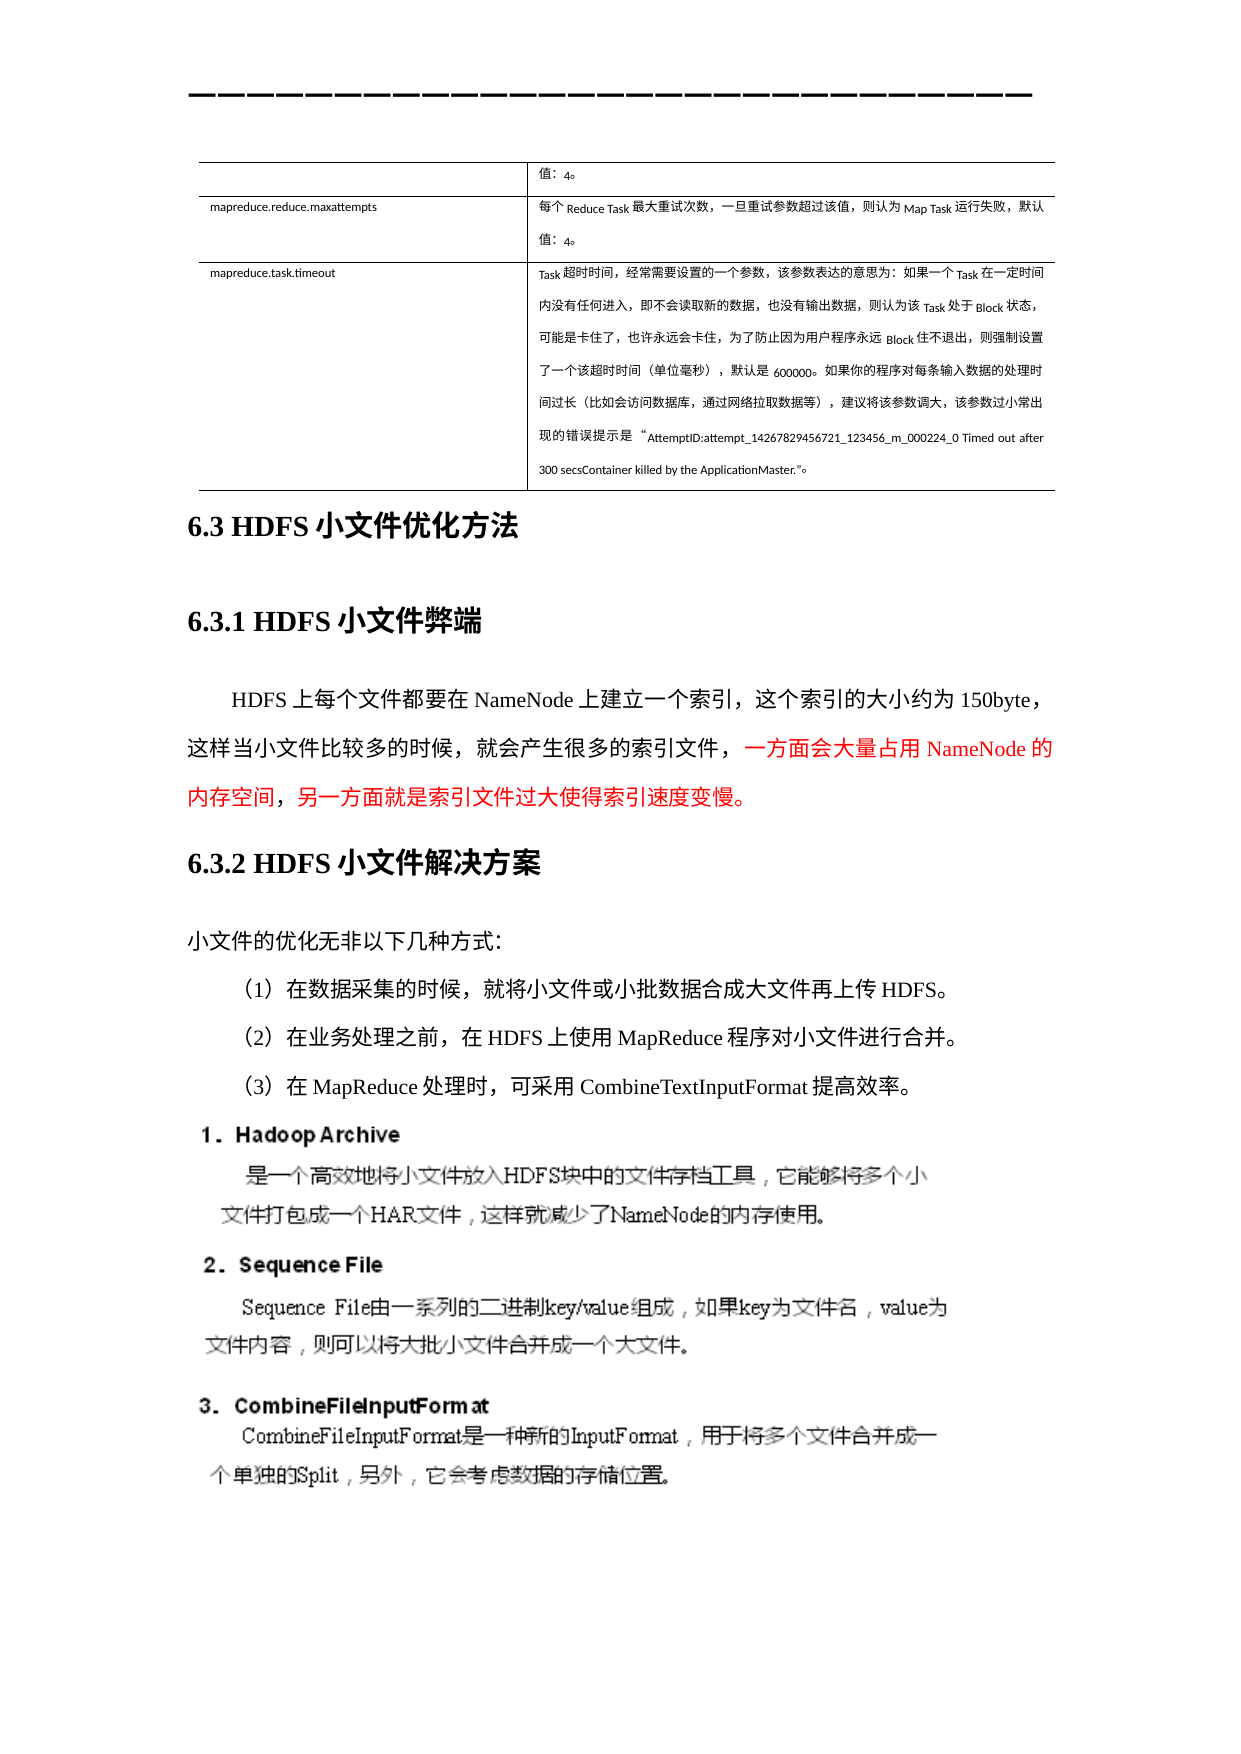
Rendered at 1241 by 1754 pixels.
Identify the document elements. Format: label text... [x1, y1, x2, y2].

subtitle 6.3 HDFS小文件优化方法 [187, 491, 1053, 556]
text （3）在MapReduce处理时，可采用CombineTextInputFormat提高效率。 [187, 1068, 1053, 1101]
table_cell mapreduce.task.timeout [199, 263, 527, 490]
text HDFS上每个文件都要在NameNode上建立一个索引，这个索引的大小约为150byte，这样当小文件比较多的时候，就会产生很多的索引文件，一方面会大量占用NameNode的内存空间，另一方面就是索引文件过大使得索引速度变慢。 [187, 682, 1053, 812]
text （1）在数据采集的时候，就将小文件或小批数据合成大文件再上传HDFS。 [187, 972, 1053, 1004]
subtitle 6.3.1 HDFS小文件弊端 [187, 587, 1053, 652]
picture [187, 1116, 976, 1500]
table_cell Task超时时间，经常需要设置的一个参数，该参数表达的意思为：如果一个Task在一定时间内没有任何进入，即不会读取新的数据，也没有输出数据，则认为该Task处于Block状态，可能是卡住了，也许永远会卡住，为了防止因为用户程序永远Block住不退出，则强制设置了一个该超时时间（单位毫秒），默认是600000。如果你的程序对每条输入数据的处理时间过长（比如会访问数据库，通过网络拉取数据等），建议将该参数调大，该参数过小常出现的错误提示是“AttemptID:attempt_14267829456721_123456_m_000224_0 Timed out after 300 secsContainer killed by the ApplicationMaster.”。 [528, 263, 1055, 490]
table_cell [528, 163, 1055, 196]
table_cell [199, 163, 527, 196]
table_cell mapreduce.reduce.maxattempts [199, 197, 527, 262]
table_cell 每个Reduce Task最大重试次数，一旦重试参数超过该值，则认为Map Task运行失败，默认值：4。 [528, 197, 1055, 262]
subtitle 6.3.2 HDFS小文件解决方案 [187, 828, 1053, 893]
text （2）在业务处理之前，在HDFS上使用MapReduce程序对小文件进行合并。 [187, 1020, 1053, 1052]
text 小文件的优化无非以下几种方式： [187, 923, 1053, 956]
